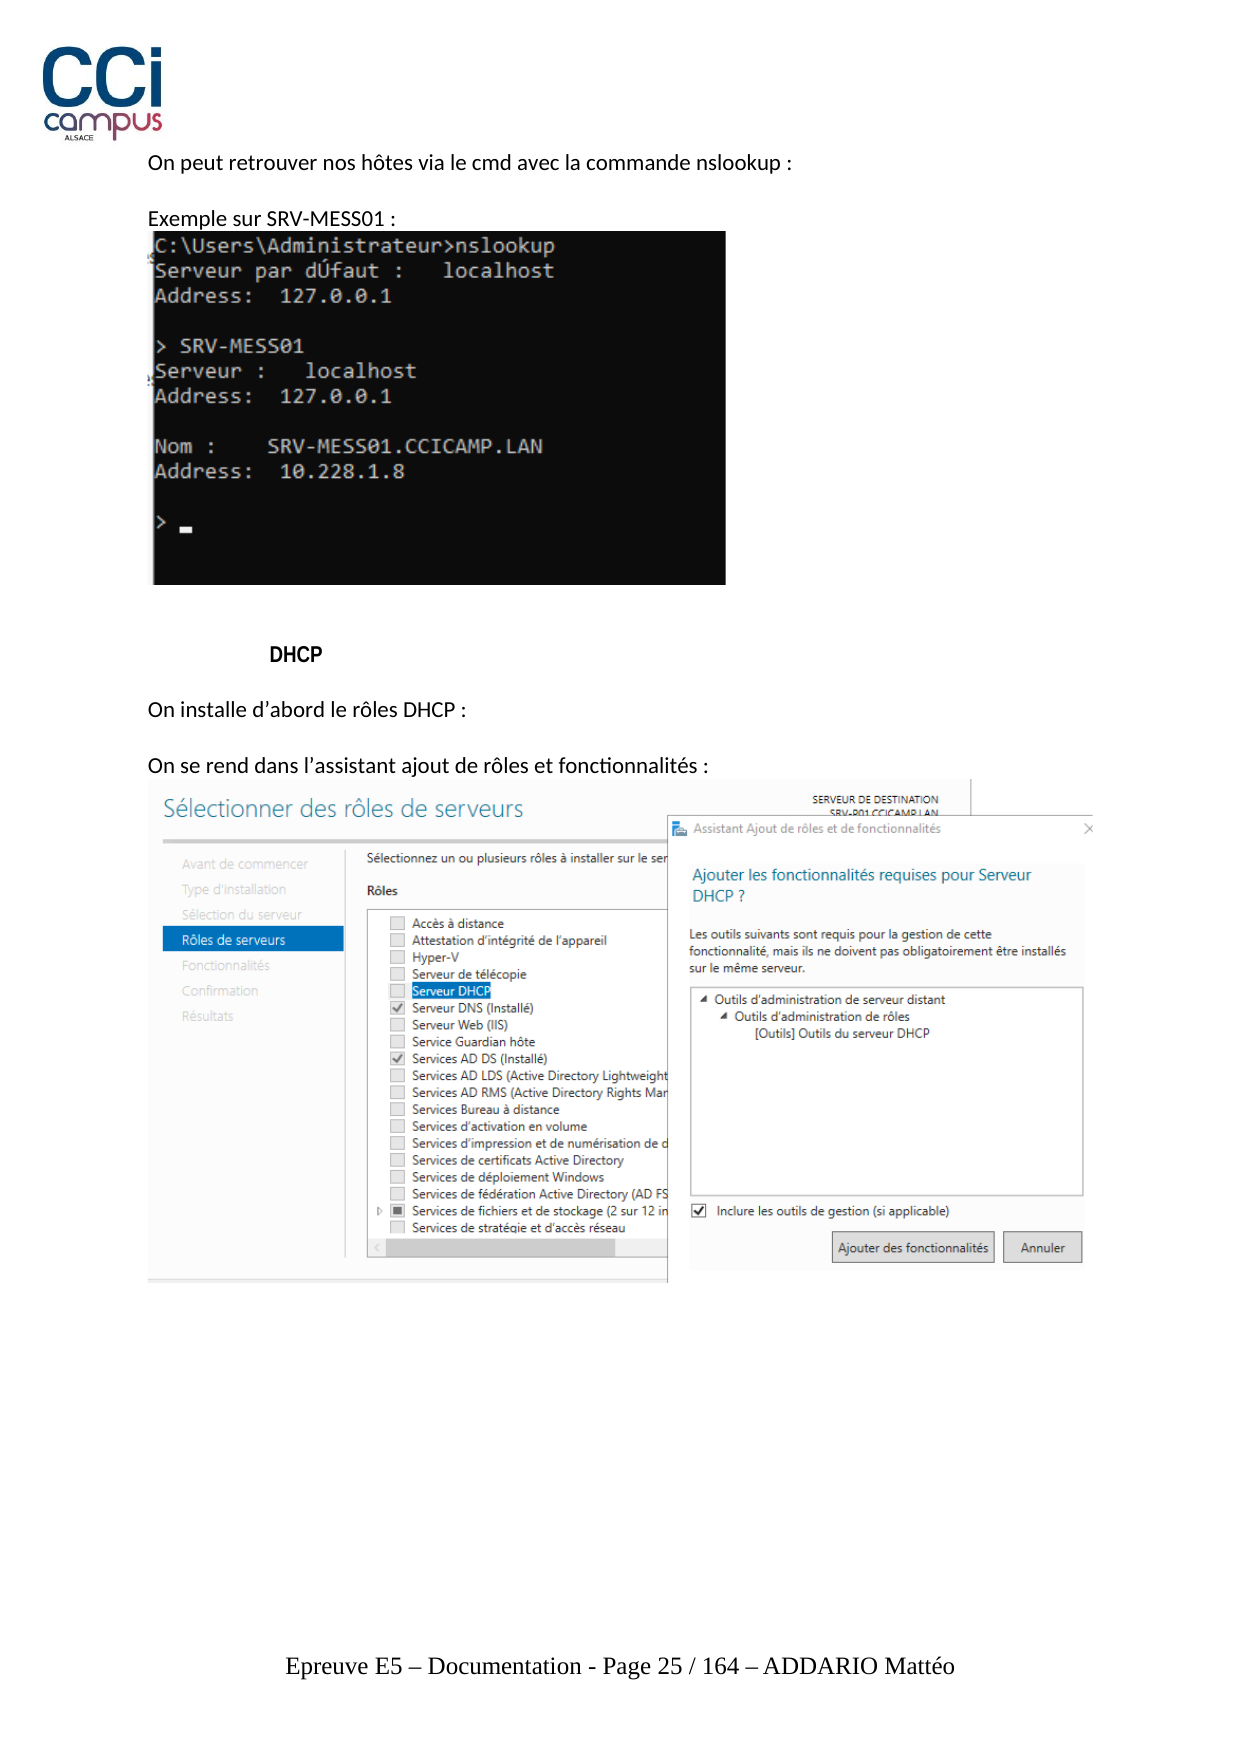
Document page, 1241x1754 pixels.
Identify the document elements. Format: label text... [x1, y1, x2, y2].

text Exemple sur SRV-MESS01 : [148, 204, 1093, 232]
text On installe d’abord le rôles DHCP : [148, 695, 1093, 723]
text On se rend dans l’assistant ajout de rôles et fonctionnalités : [148, 751, 1093, 779]
subtitle DHCP [269, 641, 1093, 667]
picture [147, 779, 1093, 1283]
text On peut retrouver nos hôtes via le cmd avec la commande nslookup : [148, 148, 1093, 176]
picture [35, 26, 182, 148]
picture [147, 231, 726, 585]
